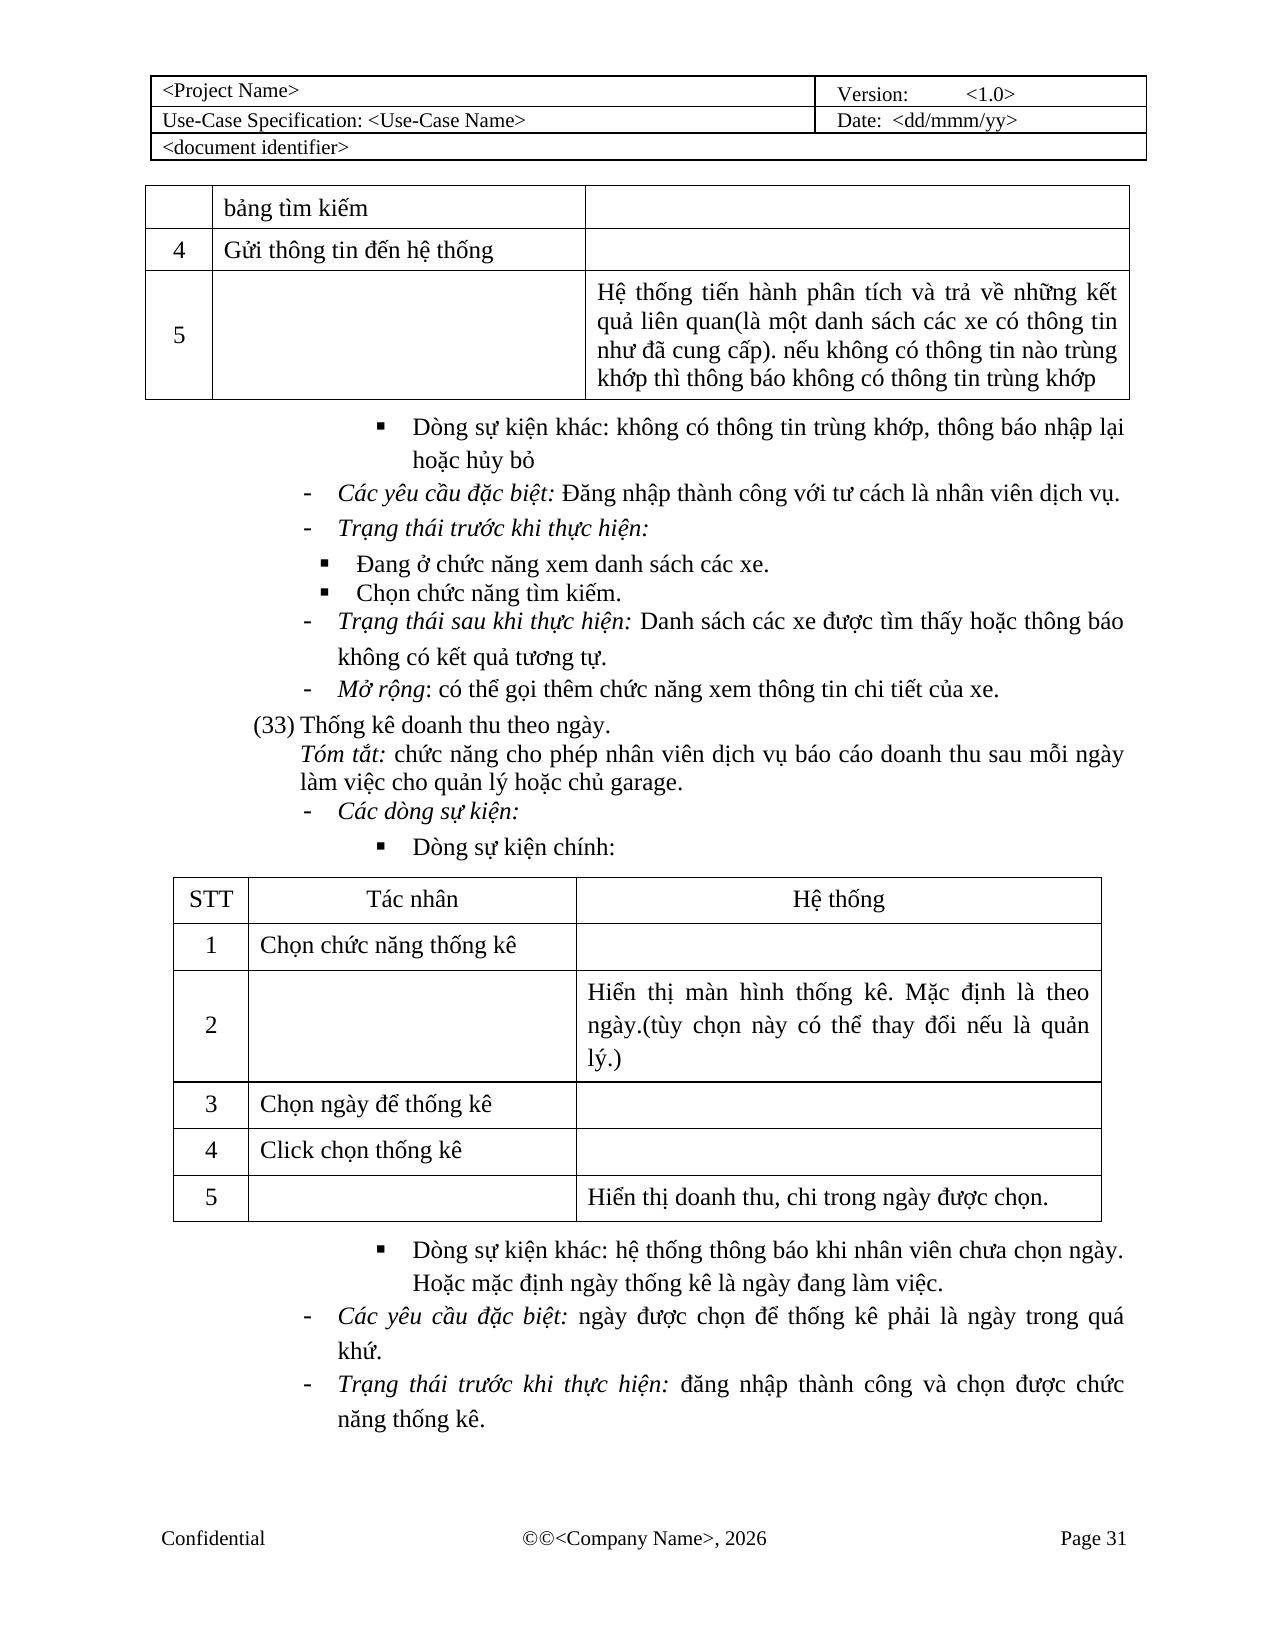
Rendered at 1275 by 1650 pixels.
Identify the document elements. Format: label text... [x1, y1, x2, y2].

table_cell Hiển thị màn hình thống kê. Mặc định là theo ngày.(tùy chọn này có thể thay đổi nếu là quản lý.) [577, 971, 1101, 1081]
table_header Hệ thống [577, 878, 1101, 923]
table_cell [213, 271, 585, 398]
list Các dòng sự kiện: [300, 796, 1125, 827]
list Tóm tắt: chức năng cho phép nhân viên dịch vụ báo cáo doanh thu sau mỗi ngày làm việc cho quản lý hoặc chủ garage. [300, 739, 1125, 796]
list Trạng thái trước khi thực hiện: đăng nhập thành công và chọn được chức năng thống kê. [300, 1369, 1125, 1433]
table_cell [577, 924, 1101, 969]
table_cell Hiển thị doanh thu, chi trong ngày được chọn. [577, 1176, 1101, 1221]
table_cell [577, 1083, 1101, 1128]
list Dòng sự kiện khác: không có thông tin trùng khớp, thông báo nhập lại hoặc hủy bỏ [375, 412, 1125, 474]
table_cell [586, 229, 1129, 270]
list Thống kê doanh thu theo ngày. [253, 710, 1125, 739]
table_cell 4 [146, 229, 212, 270]
table_cell 3 [146, 186, 212, 228]
table_header STT [174, 878, 248, 923]
list Trạng thái trước khi thực hiện: [300, 513, 1125, 544]
table_header Tác nhân [249, 878, 576, 923]
table_cell Hệ thống tiến hành phân tích và trả về những kết quả liên quan(là một danh sách các xe có thông tin như đã cung cấp). nếu không có thông tin nào trùng khớp thì thông báo không có thông tin trùng khớp [586, 271, 1129, 398]
list Dòng sự kiện khác: hệ thống thông báo khi nhân viên chưa chọn ngày. Hoặc mặc định ngày thống kê là ngày đang làm việc. [375, 1235, 1125, 1296]
table_cell [586, 186, 1129, 228]
table_cell [249, 1176, 576, 1221]
list Dòng sự kiện chính: [375, 832, 1125, 860]
table_cell 1 [174, 924, 248, 969]
table_cell 4 [174, 1129, 248, 1174]
list Các yêu cầu đặc biệt: ngày được chọn để thống kê phải là ngày trong quá khứ. [300, 1301, 1125, 1364]
table_cell 5 [174, 1176, 248, 1221]
table_cell Gửi thông tin đến hệ thống [213, 229, 585, 270]
list Chọn chức năng tìm kiếm. [319, 578, 1125, 606]
table_cell 5 [146, 271, 212, 398]
table_cell 2 [174, 971, 248, 1081]
list Đang ở chức năng xem danh sách các xe. [319, 549, 1125, 578]
table_cell [577, 1129, 1101, 1174]
table_cell Chọn chức năng thống kê [249, 924, 576, 969]
list Các yêu cầu đặc biệt: Đăng nhập thành công với tư cách là nhân viên dịch vụ. [300, 478, 1125, 509]
list Mở rộng: có thể gọi thêm chức năng xem thông tin chi tiết của xe. [300, 674, 1125, 705]
table_cell Chọn ngày để thống kê [249, 1083, 576, 1128]
list Trạng thái sau khi thực hiện: Danh sách các xe được tìm thấy hoặc thông báo không có kết quả tương tự. [300, 606, 1125, 670]
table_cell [213, 186, 585, 228]
table_cell Click chọn thống kê [249, 1129, 576, 1174]
table_cell 3 [174, 1083, 248, 1128]
table_cell [249, 971, 576, 1081]
